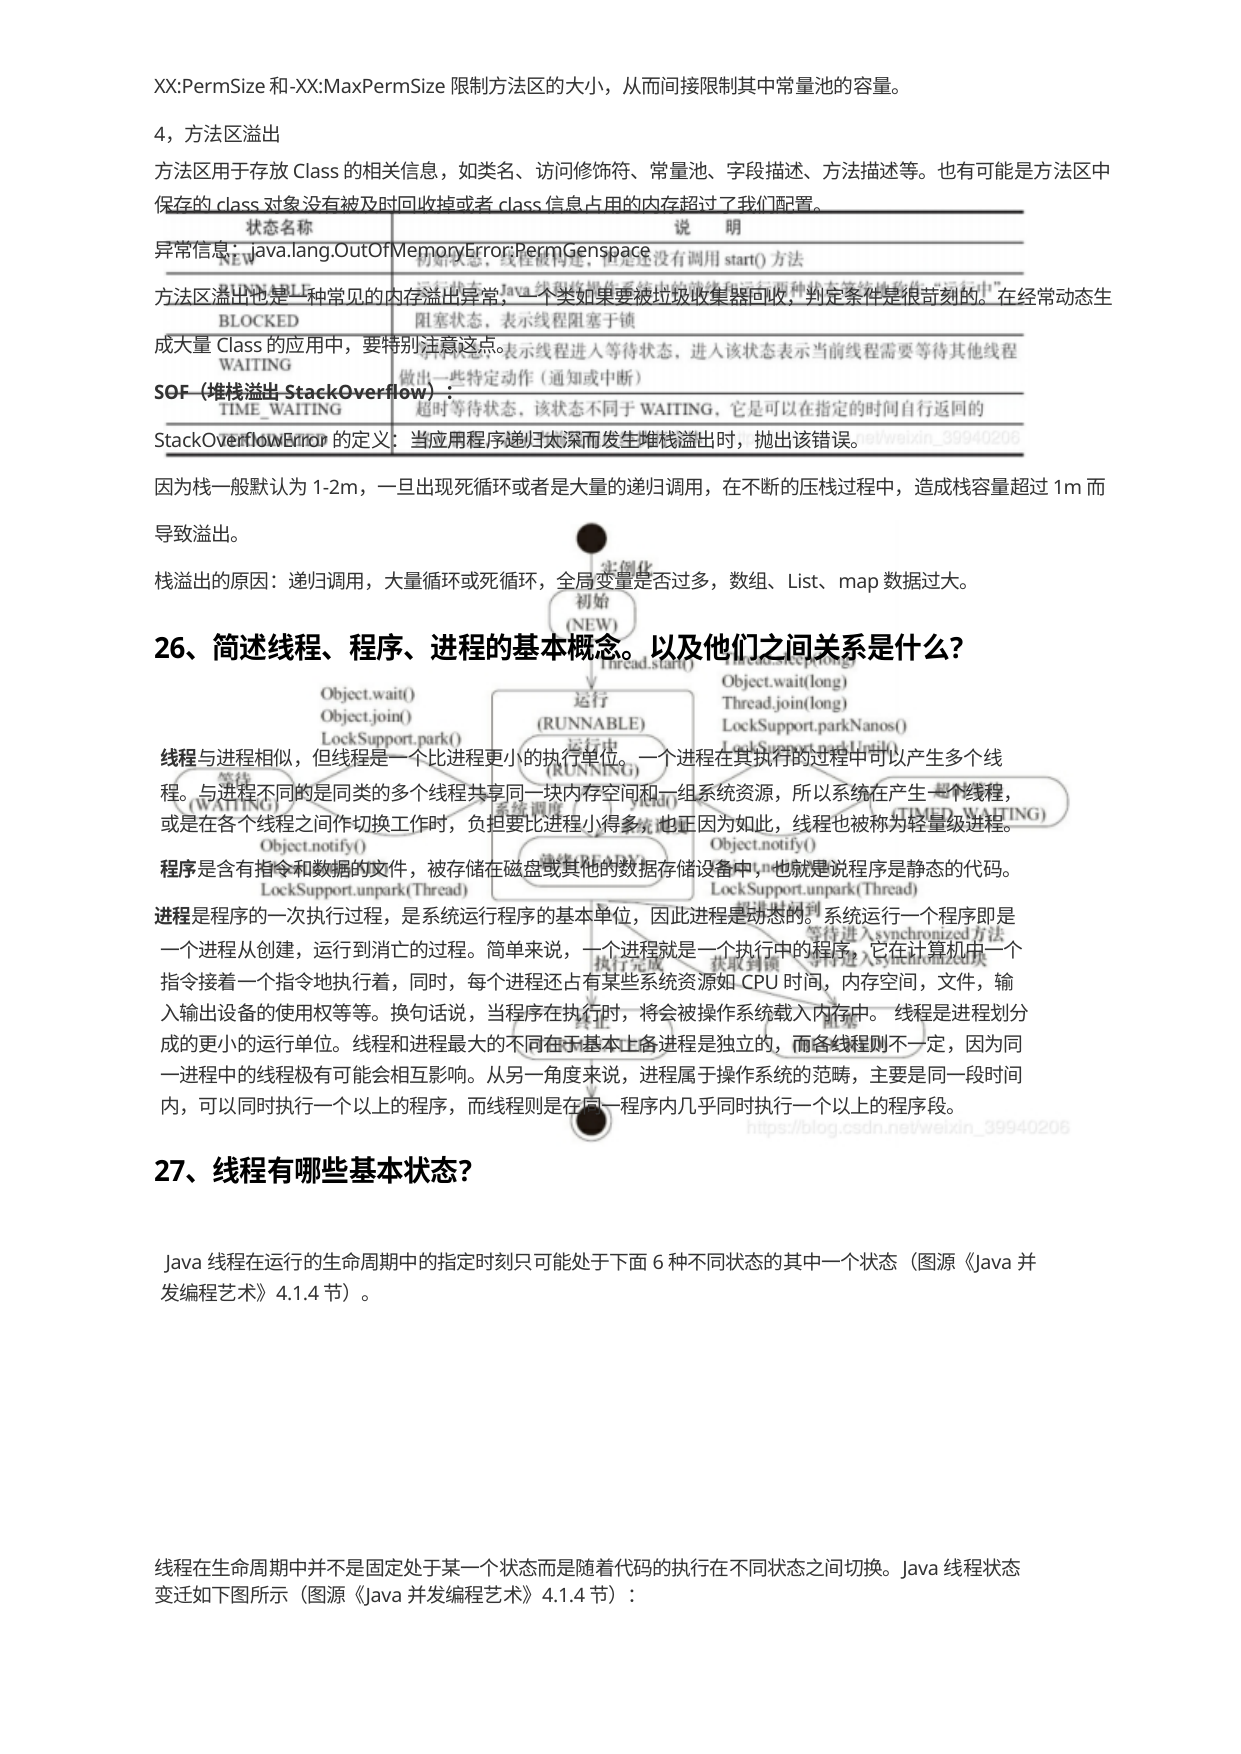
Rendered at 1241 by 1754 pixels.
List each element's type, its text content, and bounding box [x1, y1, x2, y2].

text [154, 56, 1124, 103]
text 成的更小的运行单位。线程和进程最大的不同在于基本上各进程是独立的，而各线程则不一定，因为同 [160, 1026, 1124, 1058]
text 内，可以同时执行一个以上的程序，而线程则是在同一程序内几乎同时执行一个以上的程序段。 [160, 1089, 1124, 1120]
text 方法区溢出也是一种常见的内存溢出异常，一个类如果要被垃圾收集器回收，判定条件是很苛刻的。在经常动态生成大量Class的应用中，要特别注意这点。 [154, 266, 1124, 362]
text 一个进程从创建，运行到消亡的过程。简单来说，一个进程就是一个执行中的程序，它在计算机中一个 [160, 933, 1124, 964]
picture [157, 933, 1081, 1147]
subtitle 26、简述线程、程序、进程的基本概念。以及他们之间关系是什么? [154, 625, 1124, 667]
text 进程是程序的一次执行过程，是系统运行程序的基本单位，因此进程是动态的。系统运行一个程序即是 [154, 886, 1124, 933]
text 指令接着一个指令地执行着，同时，每个进程还占有某些系统资源如 CPU 时间，内存空间，文件，输 [160, 964, 1124, 996]
text 因为栈一般默认为1-2m，一旦出现死循环或者是大量的递归调用，在不断的压栈过程中，造成栈容量超过1m而导致溢出。 [154, 457, 1124, 551]
text 线程在生命周期中并不是固定处于某一个状态而是随着代码的执行在不同状态之间切换。Java 线程状态 [154, 1553, 1124, 1581]
text 发编程艺术》4.1.4节）。 [160, 1275, 1124, 1307]
text 程。与进程不同的是同类的多个线程共享同一块内存空间和一组系统资源，所以系统在产生一个线程， [160, 775, 1124, 806]
picture [157, 598, 1081, 625]
text 线程与进程相似，但线程是一个比进程更小的执行单位。一个进程在其执行的过程中可以产生多个线 [160, 725, 1124, 775]
text SOF（堆栈溢出StackOverﬂow）： [154, 362, 1124, 409]
text 异常信息：java.lang.OutOfMemoryError:PermGenspace [154, 219, 1124, 266]
subtitle 27、线程有哪些基本状态? [154, 1147, 1124, 1190]
text 入输出设备的使用权等等。换句话说，当程序在执行时，将会被操作系统载入内存中。 线程是进程划分 [160, 996, 1124, 1026]
picture [157, 667, 1081, 886]
text 4，方法区溢出 [154, 103, 1124, 152]
text 程序是含有指令和数据的文件，被存储在磁盘或其他的数据存储设备中，也就是说程序是静态的代码。 [160, 837, 1124, 886]
text StackOverﬂowError 的定义：当应用程序递归太深而发生堆栈溢出时，抛出该错误。 [154, 409, 1124, 457]
text 变迁如下图所示（图源《Java 并发编程艺术》4.1.4节）： [154, 1581, 1124, 1608]
text 栈溢出的原因：递归调用，大量循环或死循环，全局变量是否过多，数组、List、map数据过大。 [154, 551, 1124, 598]
text 或是在各个线程之间作切换工作时，负担要比进程小得多，也正因为如此，线程也被称为轻量级进程。 [160, 806, 1124, 837]
text 一进程中的线程极有可能会相互影响。从另一角度来说，进程属于操作系统的范畴，主要是同一段时间 [160, 1058, 1124, 1089]
text Java 线程在运行的生命周期中的指定时刻只可能处于下面6种不同状态的其中一个状态（图源《Java 并 [160, 1248, 1124, 1275]
text 方法区用于存放Class的相关信息，如类名、访问修饰符、常量池、字段描述、方法描述等。也有可能是方法区中保存的class对象没有被及时回收掉或者class信息占用的内存超过了我们配置。 [154, 152, 1124, 219]
